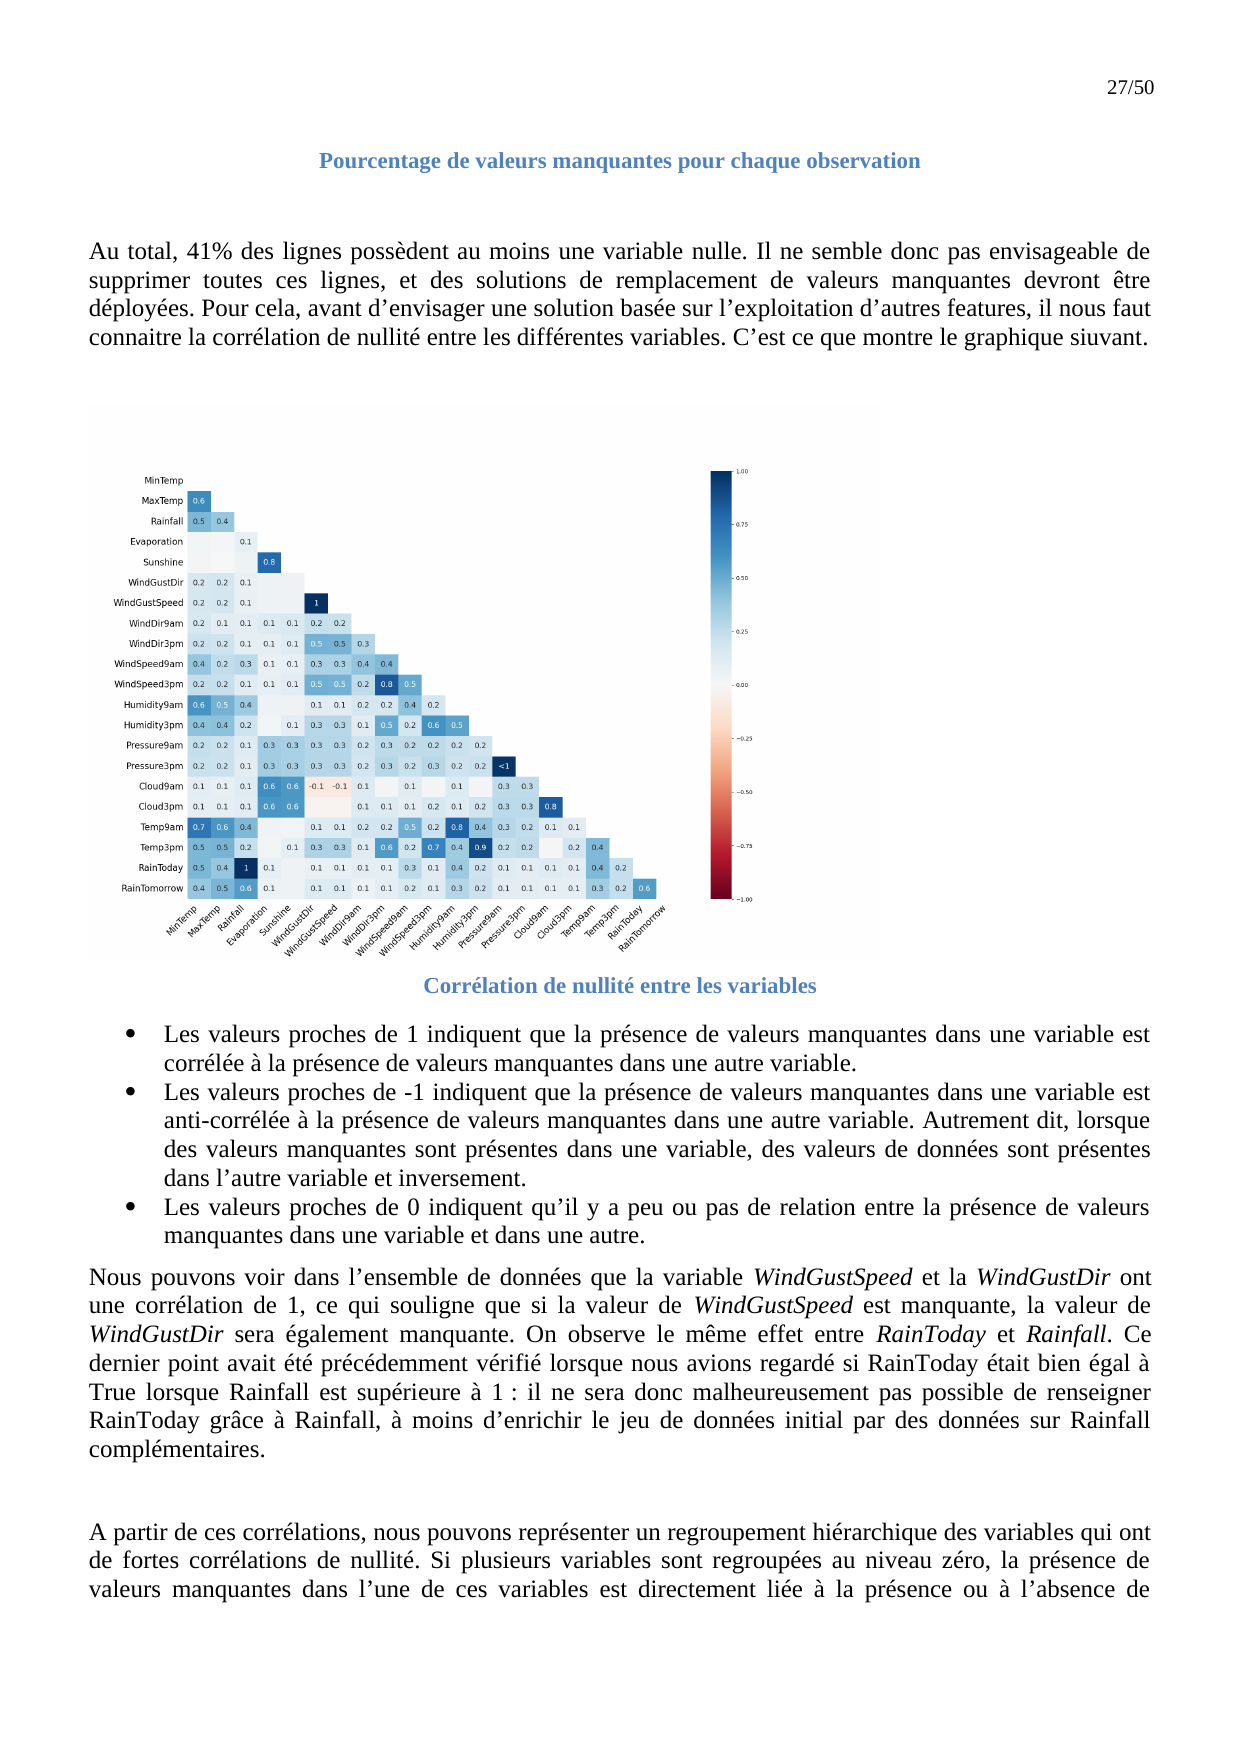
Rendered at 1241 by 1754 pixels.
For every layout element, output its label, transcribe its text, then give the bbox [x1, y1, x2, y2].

list Les valeurs proches de 0 indiquent qu’il y a peu ou pas de relation entre la présence de valeurs manquantes dans une variable et dans une autre. [126, 1192, 1152, 1249]
text Corrélation de nullité entre les variables [89, 972, 1152, 998]
text Au total, 41% des lignes possèdent au moins une variable nulle. Il ne semble donc pas envisageable de supprimer toutes ces lignes, et des solutions de remplacement de valeurs manquantes devront être déployées. Pour cela, avant d’envisager une solution basée sur l’exploitation d’autres features, il nous faut connaitre la corrélation de nullité entre les différentes variables. C’est ce que montre le graphique siuvant. [89, 236, 1152, 351]
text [89, 1517, 1152, 1603]
list Les valeurs proches de 1 indiquent que la présence de valeurs manquantes dans une variable est corrélée à la présence de valeurs manquantes dans une autre variable. [126, 1019, 1152, 1077]
picture [88, 404, 882, 960]
list Les valeurs proches de -1 indiquent que la présence de valeurs manquantes dans une variable est anti-corrélée à la présence de valeurs manquantes dans une autre variable. Autrement dit, lorsque des valeurs manquantes sont présentes dans une variable, des valeurs de données sont présentes dans l’autre variable et inversement. [126, 1077, 1152, 1192]
text Nous pouvons voir dans l’ensemble de données que la variable WindGustSpeed et la WindGustDir ont une corrélation de 1, ce qui souligne que si la valeur de WindGustSpeed est manquante, la valeur de WindGustDir sera également manquante. On observe le même effet entre RainToday et Rainfall. Ce dernier point avait été précédemment vérifié lorsque nous avions regardé si RainToday était bien égal à True lorsque Rainfall est supérieure à 1 : il ne sera donc malheureusement pas possible de renseigner RainToday grâce à Rainfall, à moins d’enrichir le jeu de données initial par des données sur Rainfall complémentaires. [89, 1262, 1152, 1463]
text Pourcentage de valeurs manquantes pour chaque observation [89, 148, 1152, 174]
